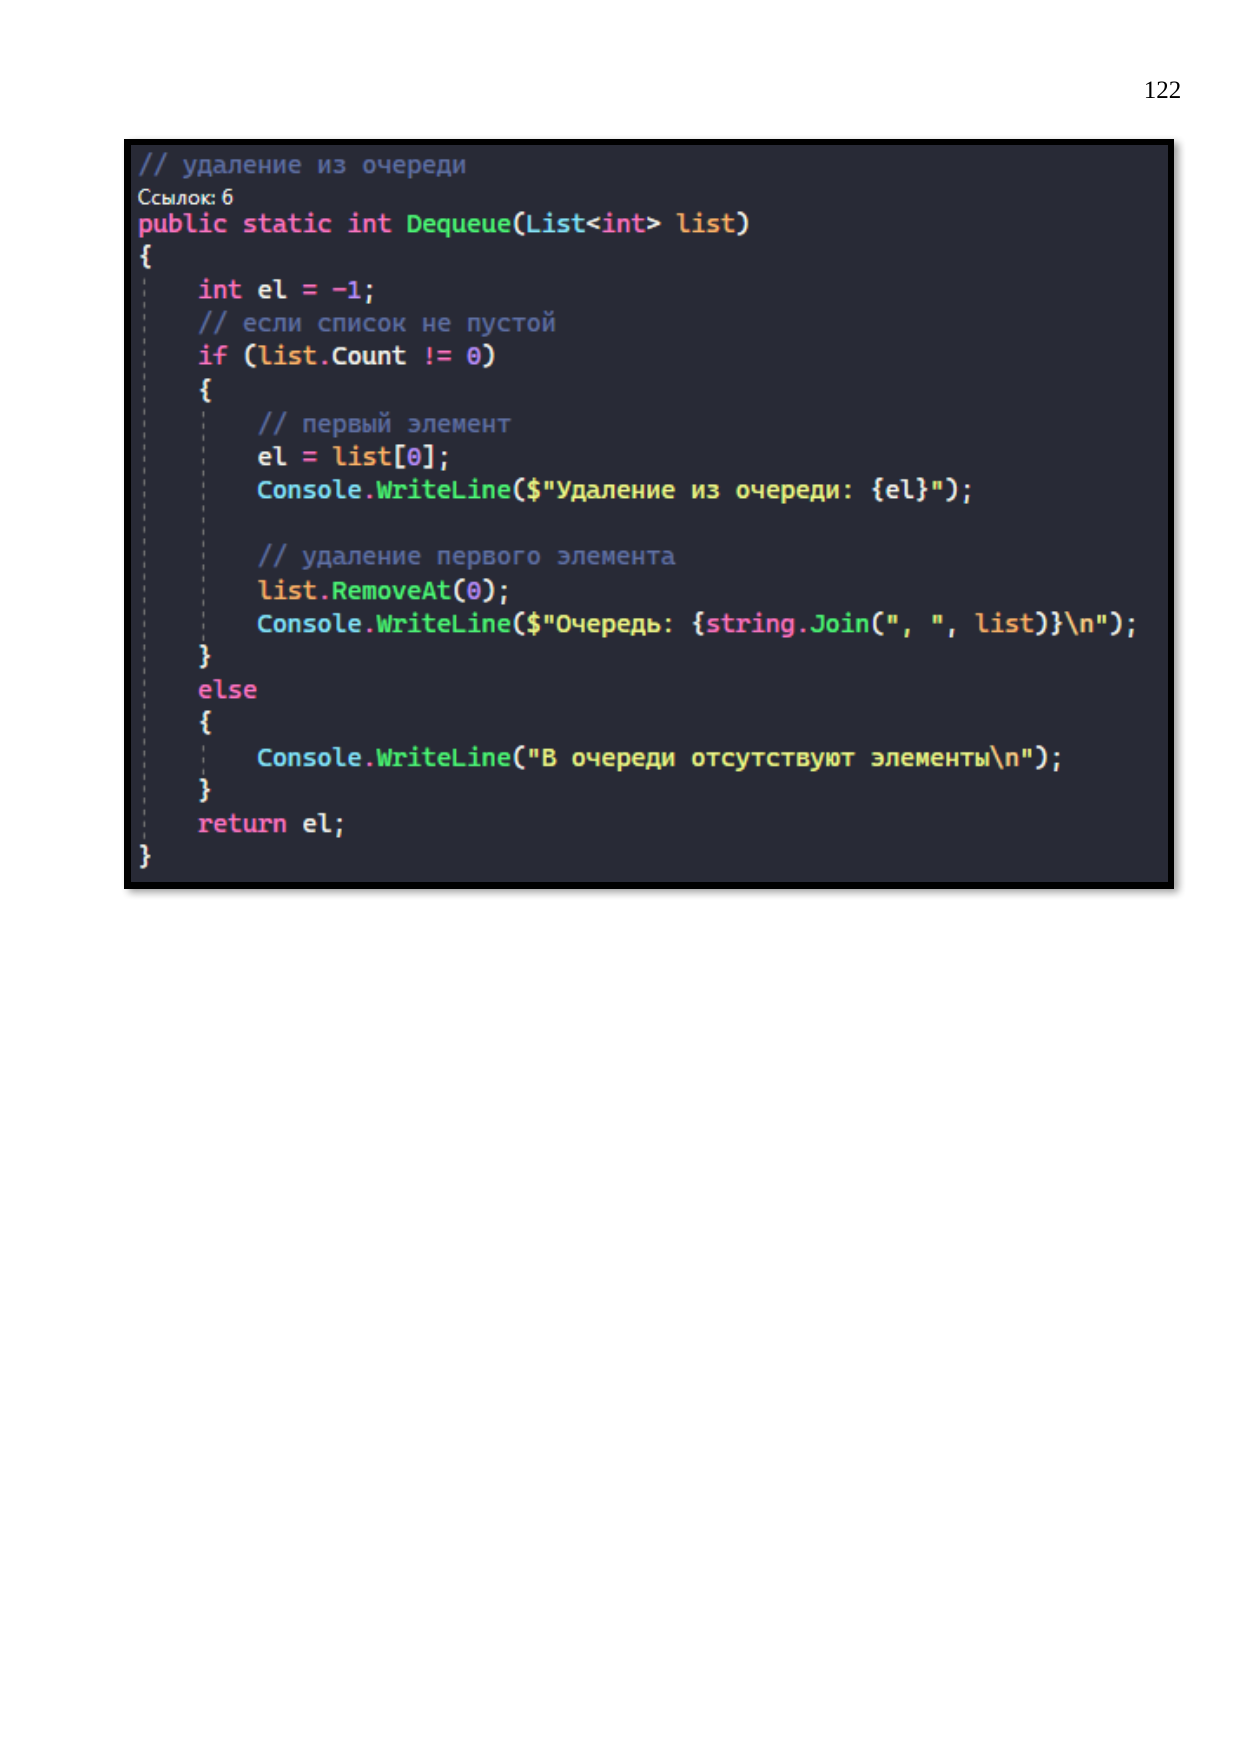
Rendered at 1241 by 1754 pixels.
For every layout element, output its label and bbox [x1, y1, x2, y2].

picture [131, 145, 1168, 882]
